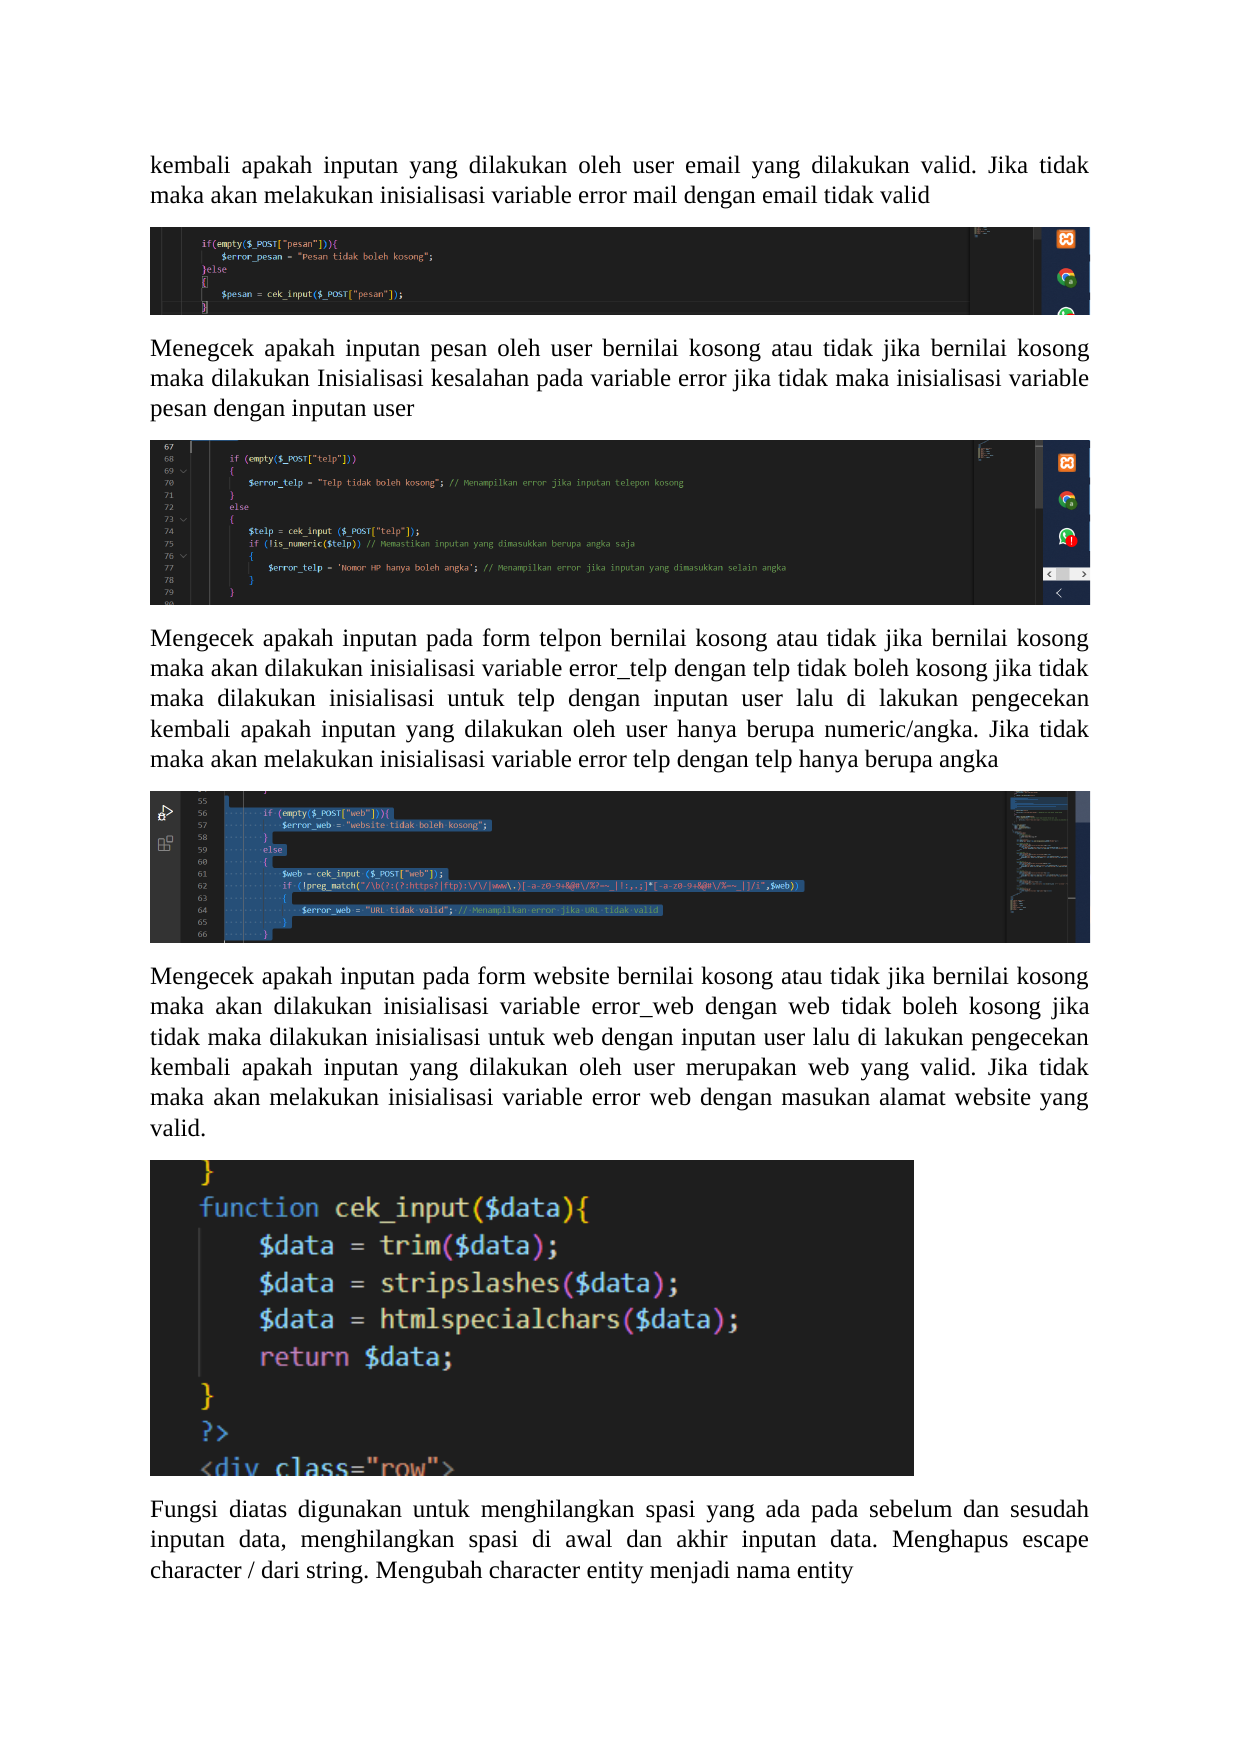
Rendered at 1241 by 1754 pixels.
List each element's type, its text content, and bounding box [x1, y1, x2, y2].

picture [150, 1160, 914, 1476]
text Menegcek apakah inputan pesan oleh user bernilai kosong atau tidak jika bernilai kosong maka dilakukan Inisialisasi kesalahan pada variable error jika tidak maka inisialisasi variable pesan dengan inputan user [150, 333, 1090, 422]
picture [150, 227, 1091, 315]
picture [150, 791, 1091, 943]
text Mengecek apakah inputan pada form telpon bernilai kosong atau tidak jika bernilai kosong maka akan dilakukan inisialisasi variable error_telp dengan telp tidak boleh kosong jika tidak maka dilakukan inisialisasi untuk telp dengan inputan user lalu di lakukan pengecekan kembali apakah inputan yang dilakukan oleh user hanya berupa numeric/angka. Jika tidak maka akan melakukan inisialisasi variable error telp dengan telp hanya berupa angka [150, 623, 1090, 773]
text Fungsi diatas digunakan untuk menghilangkan spasi yang ada pada sebelum dan sesudah inputan data, menghilangkan spasi di awal dan akhir inputan data. Menghapus escape character / dari string. Mengubah character entity menjadi nama entity [150, 1494, 1090, 1583]
text Mengecek apakah inputan pada form website bernilai kosong atau tidak jika bernilai kosong maka akan dilakukan inisialisasi variable error_web dengan web tidak boleh kosong jika tidak maka dilakukan inisialisasi untuk web dengan inputan user lalu di lakukan pengecekan kembali apakah inputan yang dilakukan oleh user merupakan web yang valid. Jika tidak maka akan melakukan inisialisasi variable error web dengan masukan alamat website yang valid. [150, 961, 1090, 1142]
picture [150, 440, 1091, 605]
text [150, 150, 1090, 209]
